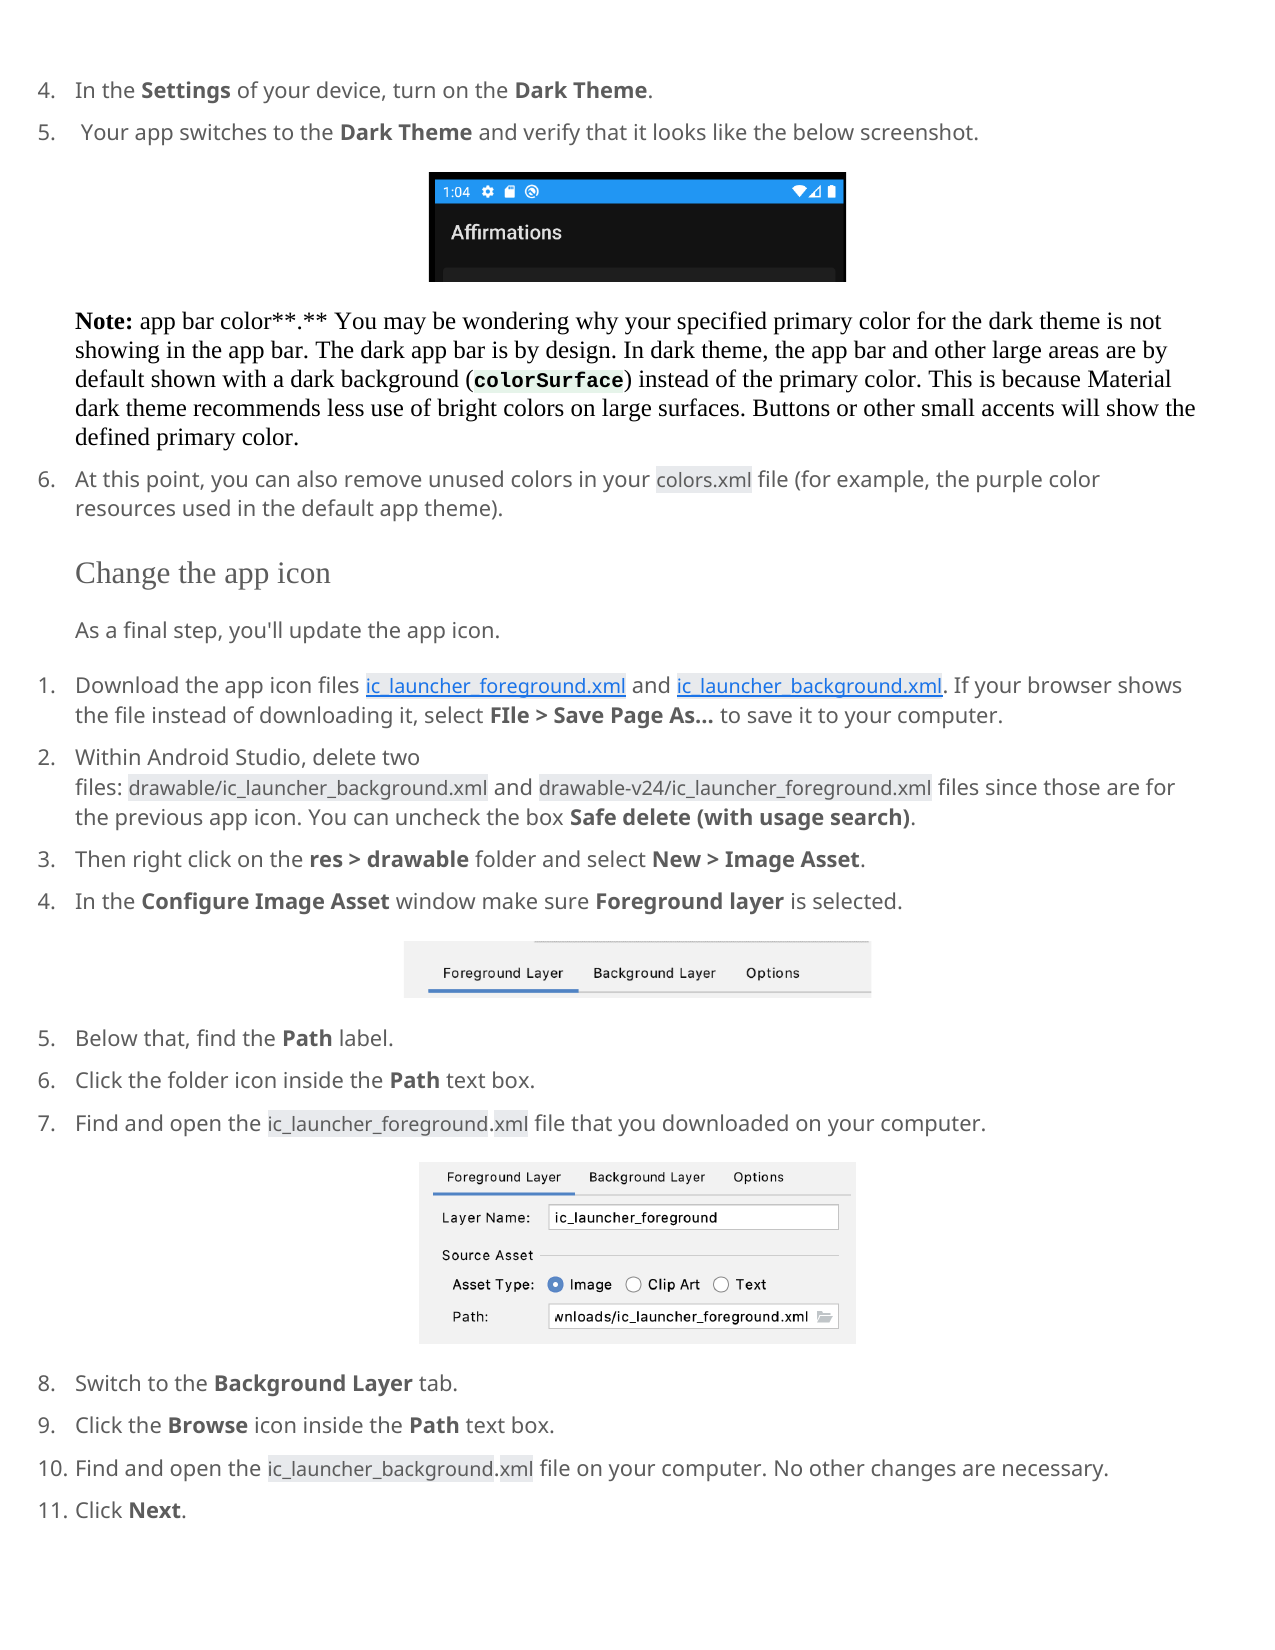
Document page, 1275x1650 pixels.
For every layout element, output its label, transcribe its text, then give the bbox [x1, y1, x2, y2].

picture [428, 172, 847, 282]
list Below that, find the Path label. [37, 1023, 1200, 1053]
list Click the folder icon inside the Path text box. [37, 1065, 1200, 1095]
list Find and open the ic_launcher_background.xml file on your computer. No other changes are necessary. [37, 1453, 1200, 1482]
list Download the app icon files ic_launcher_foreground.xml and ic_launcher_background.xml. If your browser shows the file instead of downloading it, select FIle > Save Page As... to save it to your computer. [37, 670, 1200, 730]
list Find and open the ic_launcher_foreground.xml file that you downloaded on your computer. [37, 1107, 1200, 1137]
list Your app switches to the Dark Theme and verify that it looks like the below screenshot. [37, 117, 1200, 147]
list Switch to the Background Layer tab. [37, 1368, 1200, 1398]
text Note: app bar color**.** You may be wondering why your specified primary color for the dark theme is not showing in the app bar. The dark app bar is by design. In dark theme, the app bar and other large areas are by default shown with a dark background (colorSurface) instead of the primary color. This is because Material dark theme recommends less use of bright colors on large surfaces. Buttons or other small accents will show the defined primary color. [75, 306, 1200, 451]
list Click Next. [37, 1495, 1200, 1525]
picture [419, 1162, 856, 1344]
picture [403, 941, 872, 998]
list Click the Browse icon inside the Path text box. [37, 1410, 1200, 1440]
list In the Configure Image Asset window make sure Foreground layer is selected. [37, 886, 1200, 916]
text As a final step, you'll update the app icon. [75, 615, 1200, 645]
subtitle Change the app icon [75, 554, 1200, 590]
list Within Android Studio, delete two files: drawable/ic_launcher_background.xml and drawable-v24/ic_launcher_foreground.xml files since those are for the previous app icon. You can uncheck the box Safe delete (with usage search). [37, 742, 1200, 832]
list Then right click on the res > drawable folder and select New > Image Asset. [37, 844, 1200, 874]
list In the Settings of your device, turn on the Dark Theme. [37, 75, 1200, 105]
list At this point, you can also remove unused colors in your colors.xml file (for example, the purple color resources used in the default app theme). [37, 463, 1200, 523]
